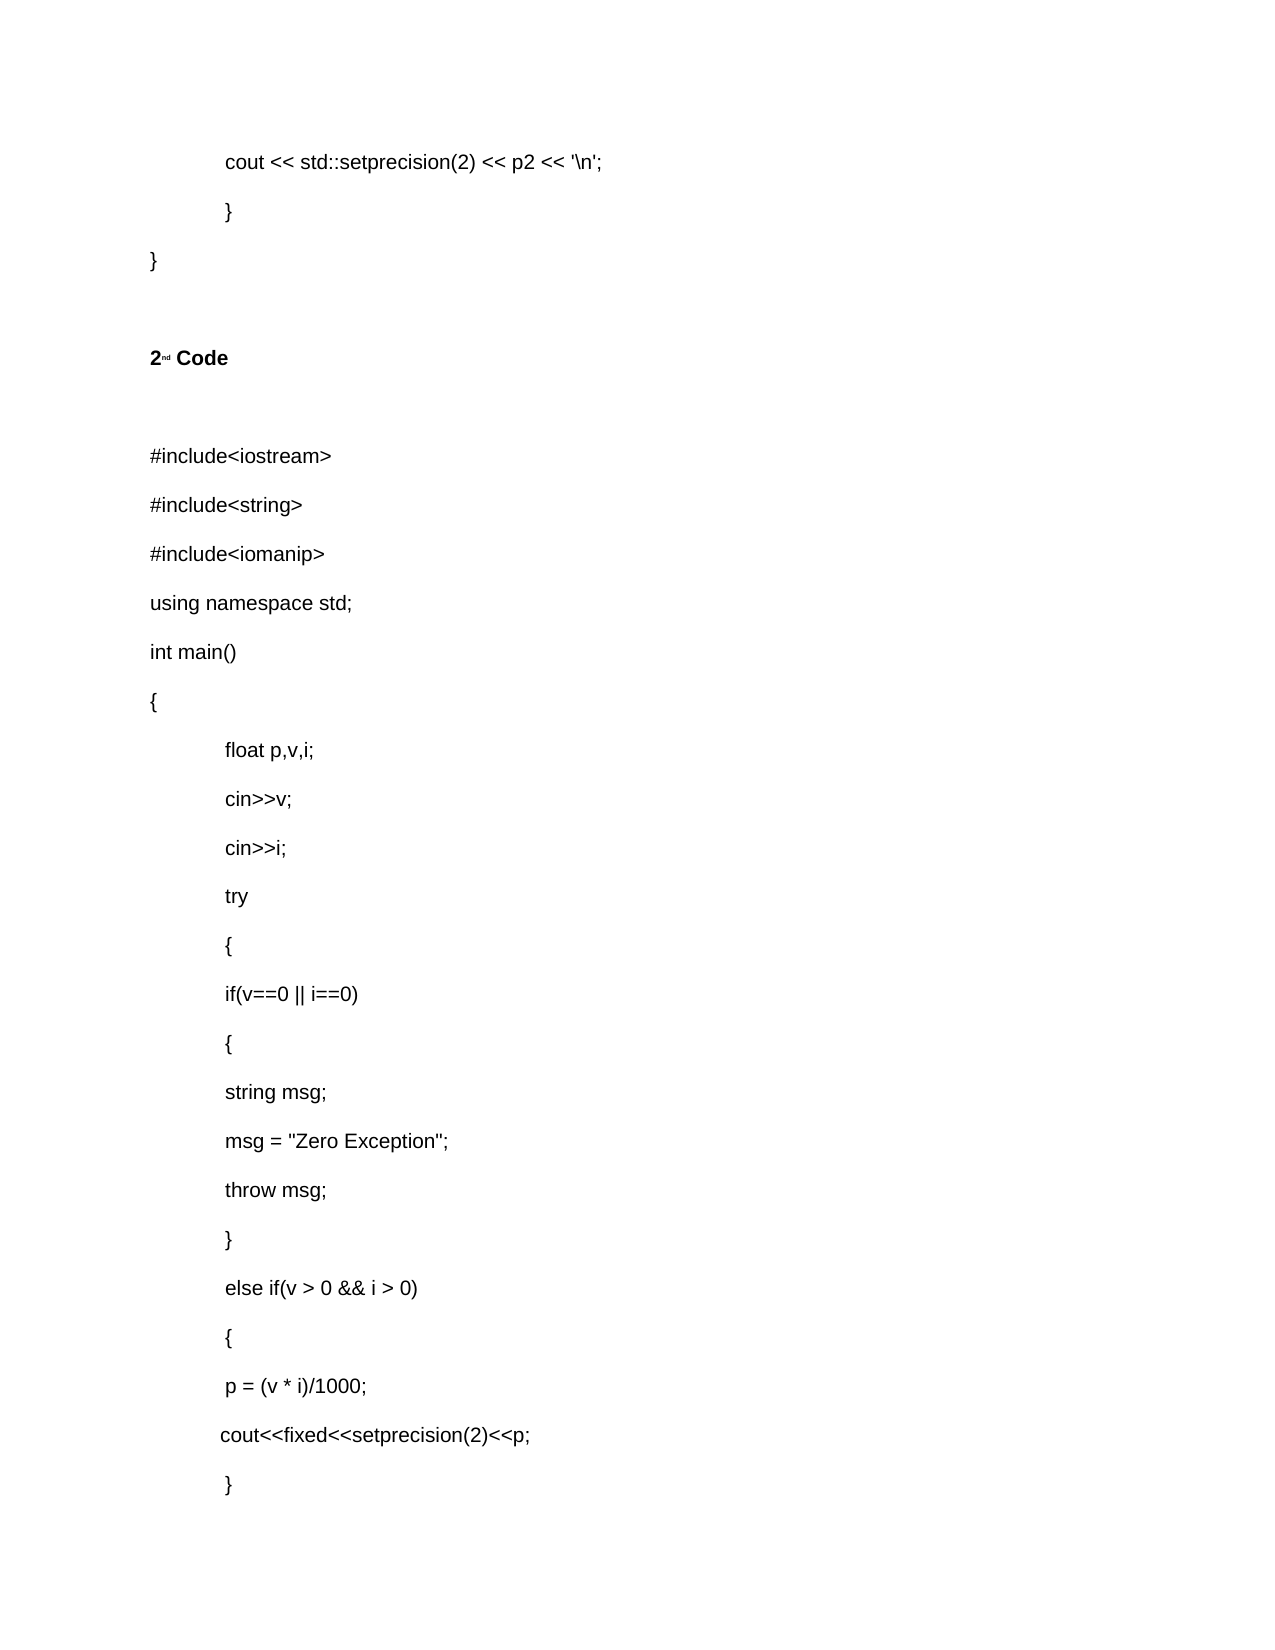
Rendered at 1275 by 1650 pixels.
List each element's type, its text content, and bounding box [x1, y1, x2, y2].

text float p,v,i; [150, 737, 1125, 761]
text else if(v > 0 && i > 0) [150, 1276, 1125, 1300]
text using namespace std; [150, 591, 1125, 614]
text { [150, 1031, 1125, 1055]
text string msg; [150, 1080, 1125, 1104]
text { [150, 1325, 1125, 1349]
text #include<iomanip> [150, 542, 1125, 566]
text int main() [150, 639, 1125, 663]
text #include<string> [150, 493, 1125, 517]
text throw msg; [150, 1178, 1125, 1202]
text cout<<fixed<<setprecision(2)<<p; [150, 1423, 1125, 1447]
text cin>>i; [150, 835, 1125, 859]
text #include<iostream> [150, 444, 1125, 468]
text { [150, 933, 1125, 957]
text try [150, 884, 1125, 908]
text } [150, 1472, 1125, 1496]
text cout << std::setprecision(2) << p2 << '\n'; [150, 150, 1125, 174]
text msg = "Zero Exception"; [150, 1129, 1125, 1153]
text p = (v * i)/1000; [150, 1374, 1125, 1398]
text { [150, 688, 1125, 712]
text cin>>v; [150, 786, 1125, 810]
text 2nd Code [150, 346, 1125, 370]
text } [150, 248, 1125, 272]
text } [150, 1227, 1125, 1251]
text } [150, 199, 1125, 223]
text if(v==0 || i==0) [150, 982, 1125, 1006]
